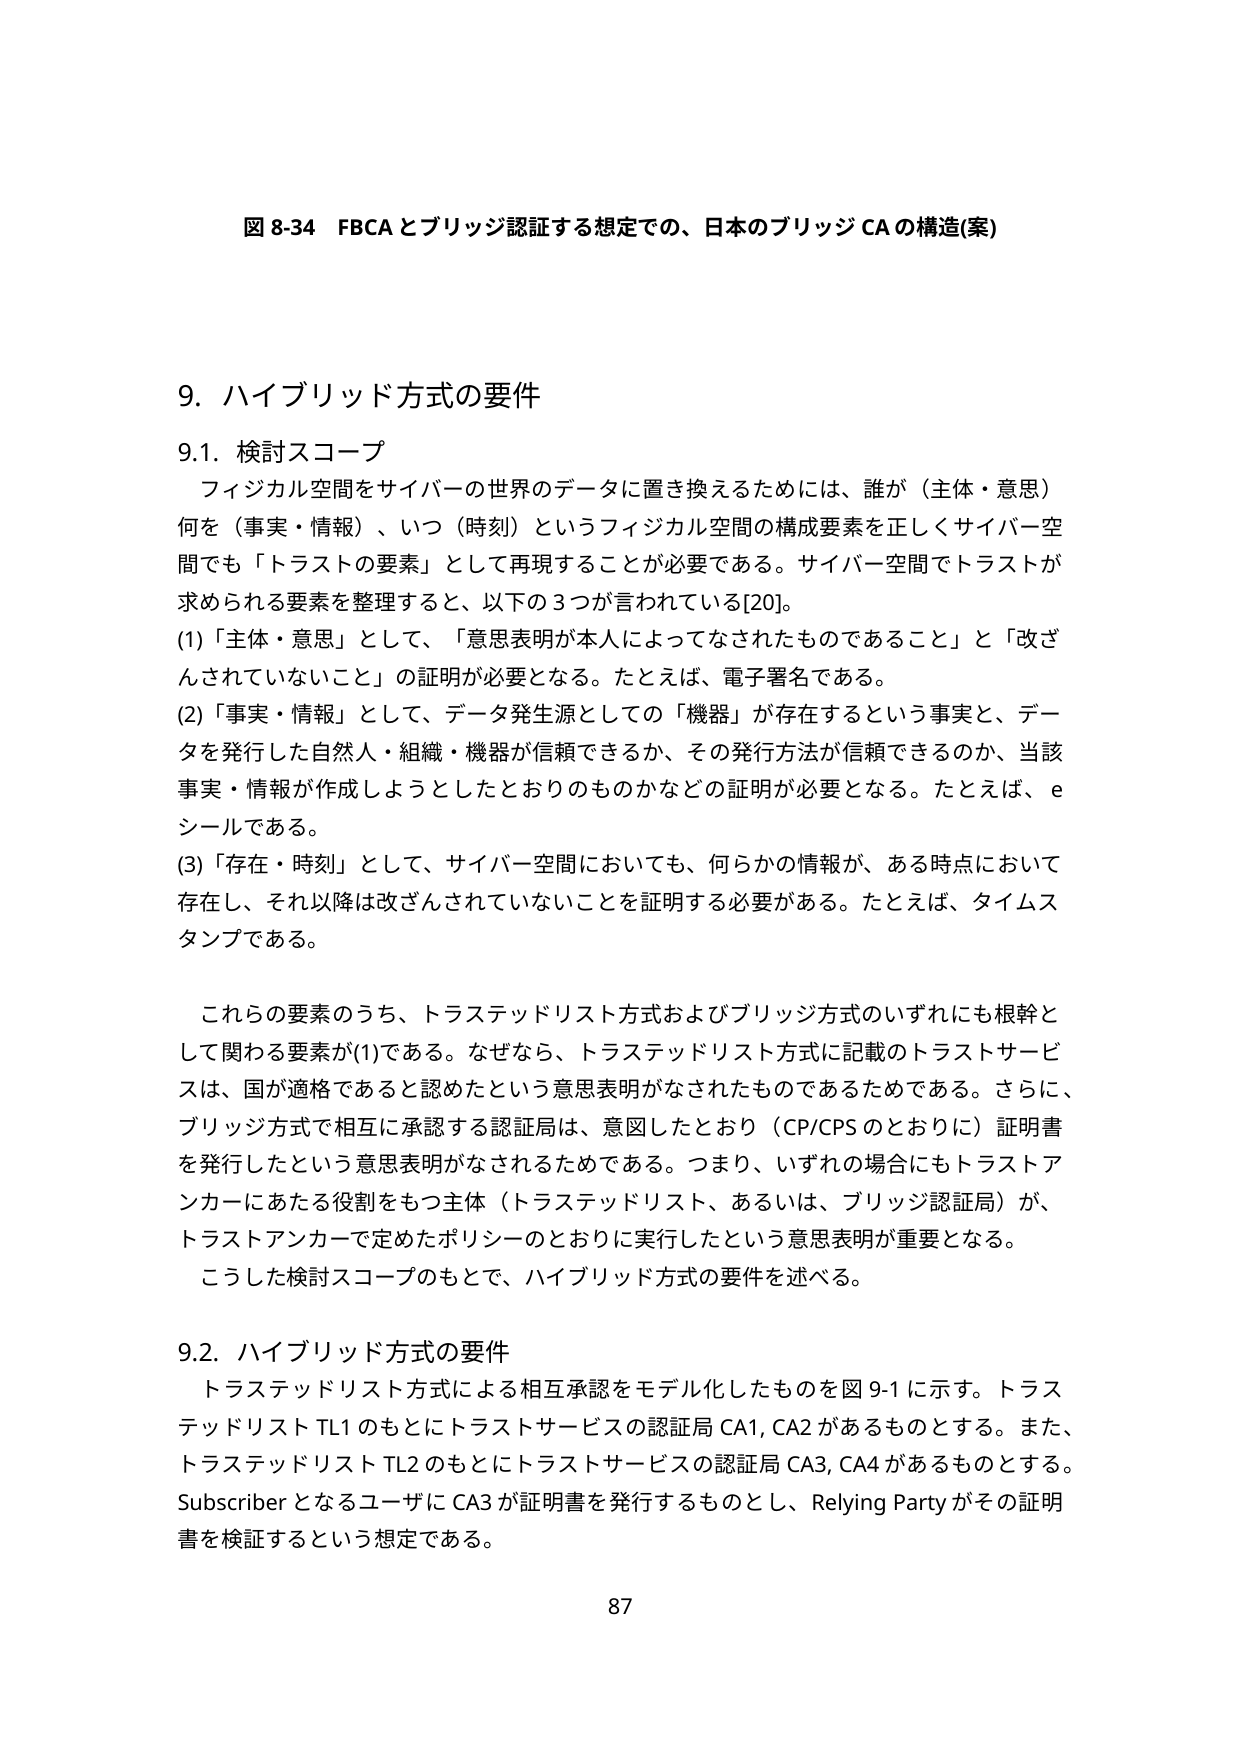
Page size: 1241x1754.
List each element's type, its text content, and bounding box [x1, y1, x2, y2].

subtitle 検討スコープ [177, 432, 1063, 469]
subtitle ハイブリッド方式の要件 [177, 357, 1063, 432]
text フィジカル空間をサイバーの世界のデータに置き換えるためには、誰が（主体・意思）、何を（事実・情報）、いつ（時刻）というフィジカル空間の構成要素を正しくサイバー空間でも「トラストの要素」として再現することが必要である。サイバー空間でトラストが求められる要素を整理すると、以下の3つが言われている[20]。 [177, 469, 1063, 619]
subtitle ハイブリッド方式の要件 [177, 1332, 1063, 1369]
text こうした検討スコープのもとで、ハイブリッド方式の要件を述べる。 [177, 1257, 1063, 1294]
text (3)「存在・時刻」として、サイバー空間においても、何らかの情報が、ある時点において存在し、それ以降は改ざんされていないことを証明する必要がある。たとえば、タイムスタンプである。 [177, 844, 1063, 957]
text これらの要素のうち、トラステッドリスト方式およびブリッジ方式のいずれにも根幹として関わる要素が(1)である。なぜなら、トラステッドリスト方式に記載のトラストサービスは、国が適格であると認めたという意思表明がなされたものであるためである。さらに、ブリッジ方式で相互に承認する認証局は、意図したとおり（CP/CPSのとおりに）証明書を発行したという意思表明がなされるためである。つまり、いずれの場合にもトラストアンカーにあたる役割をもつ主体（トラステッドリスト、あるいは、ブリッジ認証局）が、トラストアンカーで定めたポリシーのとおりに実行したという意思表明が重要となる。 [177, 994, 1063, 1257]
text (2)「事実・情報」として、データ発生源としての「機器」が存在するという事実と、データを発行した自然人・組織・機器が信頼できるか、その発行方法が信頼できるのか、当該事実・情報が作成しようとしたとおりのものかなどの証明が必要となる。たとえば、eシールである。 [177, 694, 1063, 844]
text (1)「主体・意思」として、「意思表明が本人によってなされたものであること」と「改ざんされていないこと」の証明が必要となる。たとえば、電子署名である。 [177, 619, 1063, 694]
text トラステッドリスト方式による相互承認をモデル化したものを図9-1に示す。トラステッドリストTL1のもとにトラストサービスの認証局CA1, CA2があるものとする。また、トラステッドリストTL2のもとにトラストサービスの認証局CA3, CA4があるものとする。SubscriberとなるユーザにCA3が証明書を発行するものとし、Relying Partyがその証明書を検証するという想定である。 [177, 1369, 1063, 1557]
